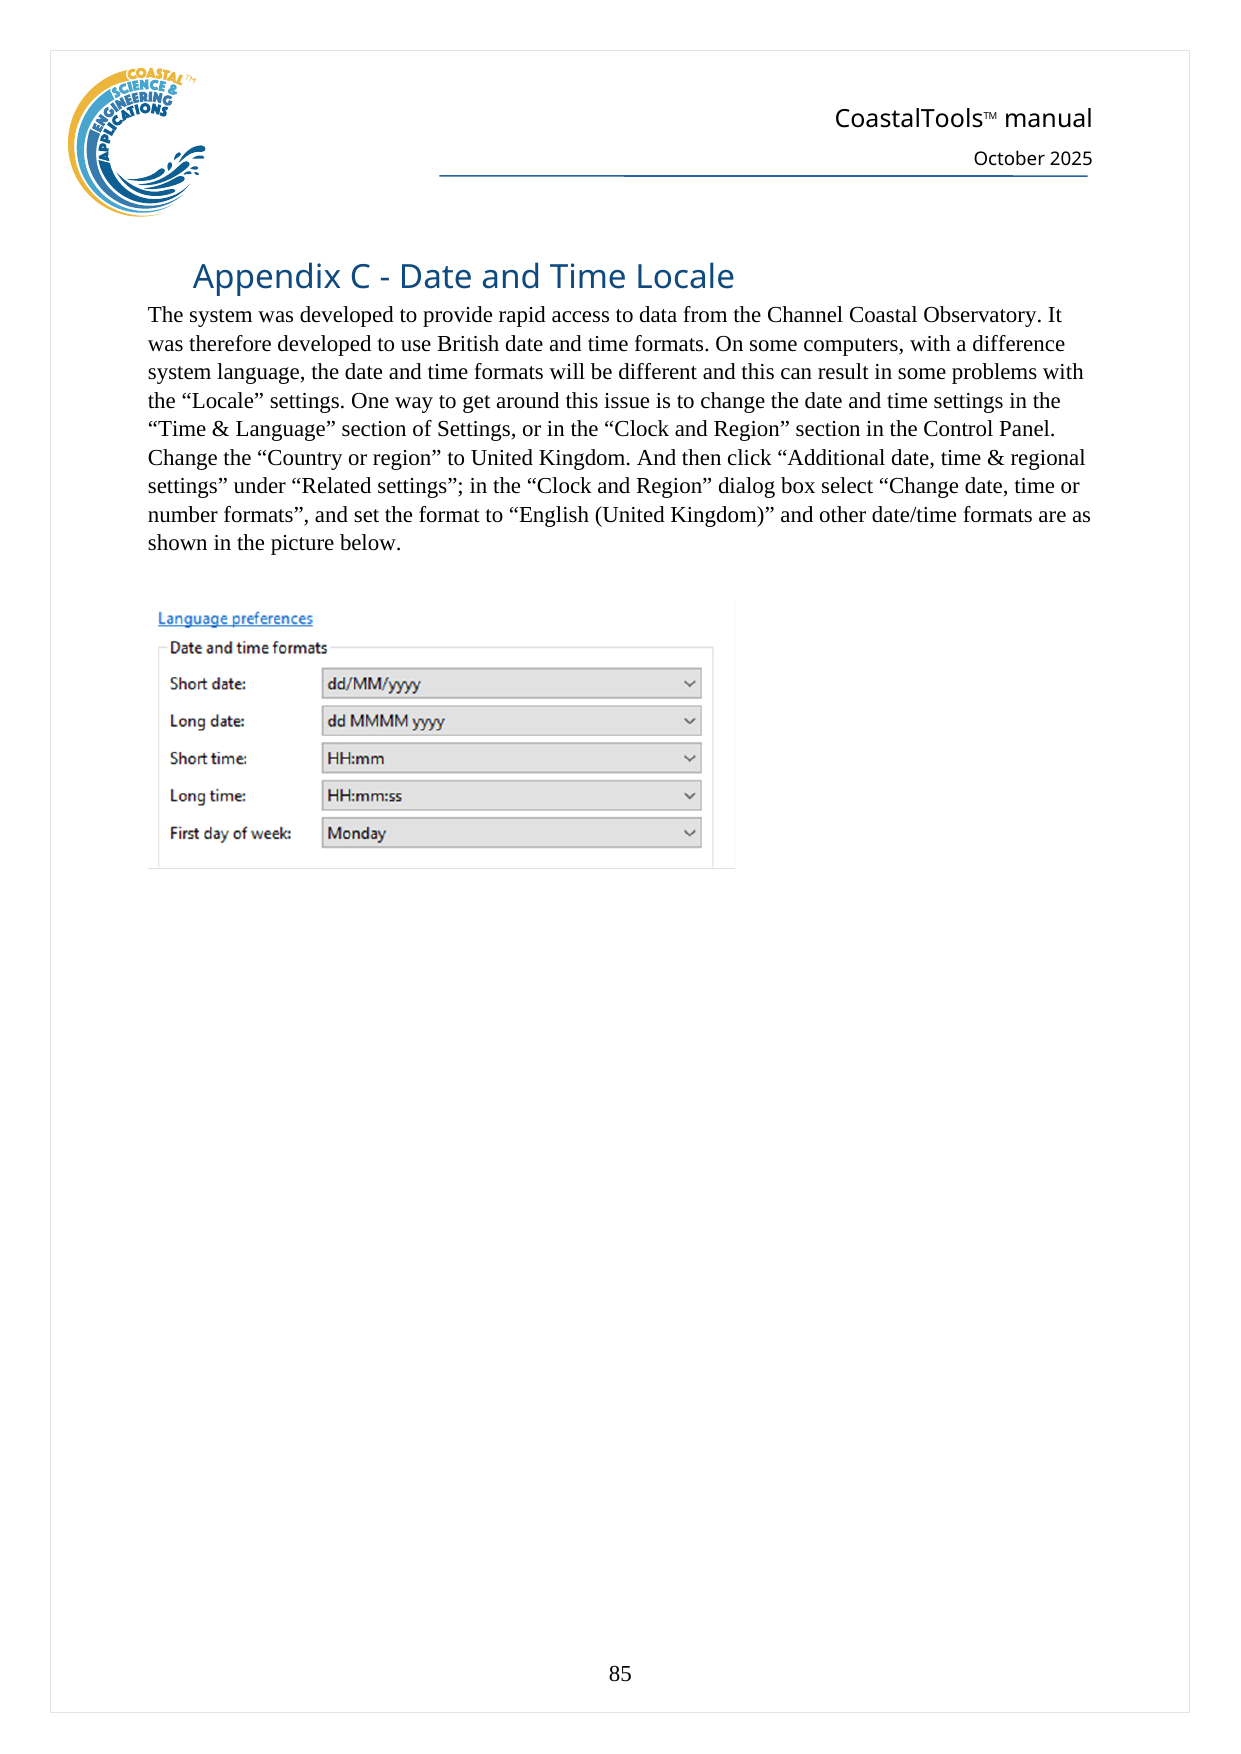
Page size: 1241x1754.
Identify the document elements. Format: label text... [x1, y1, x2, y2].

text The system was developed to provide rapid access to data from the Channel Coastal Observatory. It was therefore developed to use British date and time formats. On some computers, with a difference system language, the date and time formats will be different and this can result in some problems with the “Locale” settings. One way to get around this issue is to change the date and time settings in the “Time & Language” section of Settings, or in the “Clock and Region” section in the Control Panel. Change the “Country or region” to United Kingdom. And then click “Additional date, time & regional settings” under “Related settings”; in the “Clock and Region” dialog box select “Change date, time or number formats”, and set the format to “English (United Kingdom)” and other date/time formats are as shown in the picture below. [148, 302, 1093, 555]
picture [147, 602, 735, 869]
subtitle Appendix C - Date and Time Locale [193, 253, 1093, 298]
